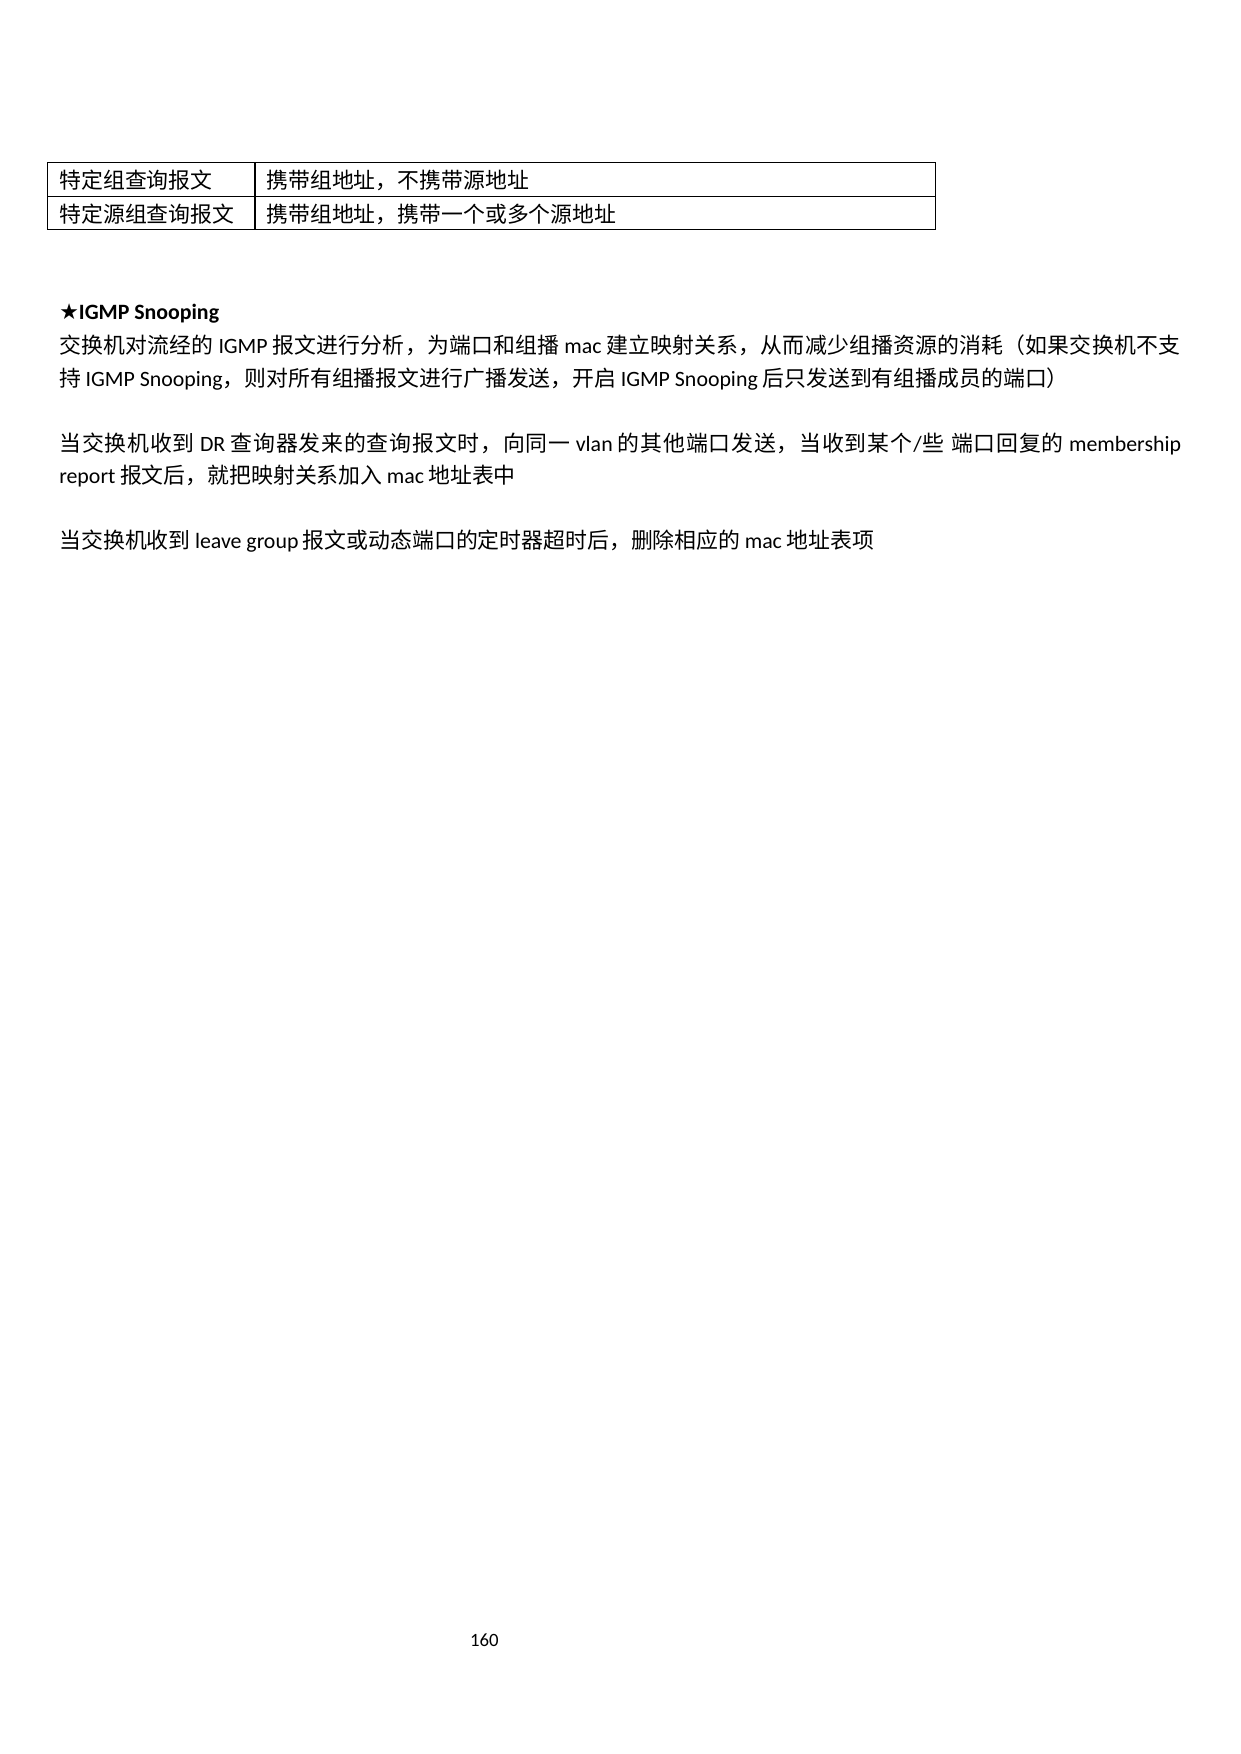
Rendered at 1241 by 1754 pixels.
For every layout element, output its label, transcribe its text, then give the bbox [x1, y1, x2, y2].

text ★IGMP Snooping [59, 295, 1181, 328]
text 当交换机收到DR查询器发来的查询报文时，向同一vlan的其他端口发送，当收到某个/些 端口回复的membership report报文后，就把映射关系加入mac地址表中 [59, 425, 1181, 490]
text 当交换机收到leave group报文或动态端口的定时器超时后，删除相应的mac地址表项 [59, 523, 1181, 555]
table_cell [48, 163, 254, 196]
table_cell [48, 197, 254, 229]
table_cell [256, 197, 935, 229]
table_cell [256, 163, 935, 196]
text 交换机对流经的IGMP报文进行分析，为端口和组播mac建立映射关系，从而减少组播资源的消耗（如果交换机不支持IGMP Snooping，则对所有组播报文进行广播发送，开启IGMP Snooping后只发送到有组播成员的端口） [59, 328, 1181, 393]
